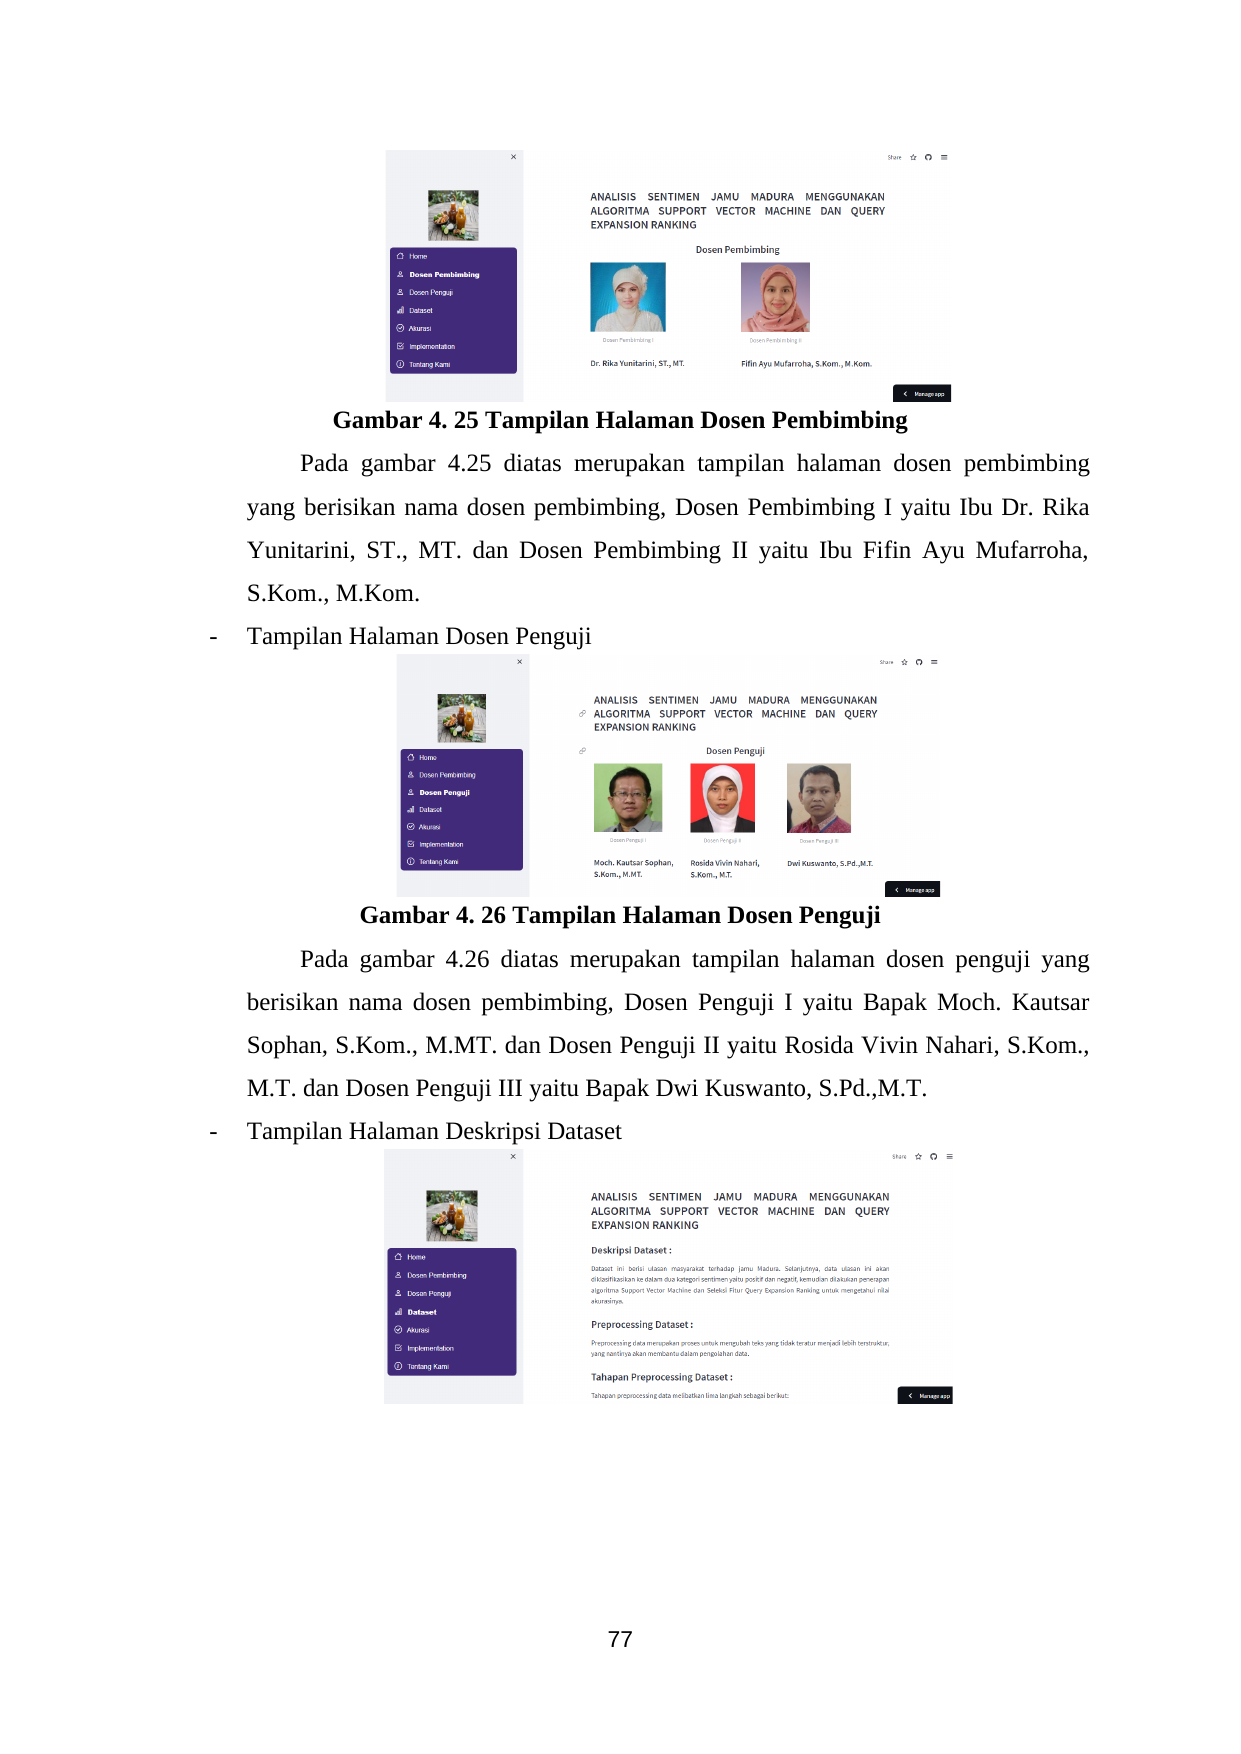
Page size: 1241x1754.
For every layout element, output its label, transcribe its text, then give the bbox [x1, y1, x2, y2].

text Gambar 4. 26 Tampilan Halaman Dosen Penguji [150, 901, 1090, 929]
list Pada gambar 4.26 diatas merupakan tampilan halaman dosen penguji yang berisikan nama dosen pembimbing, Dosen Penguji I yaitu Bapak Moch. Kautsar Sophan, S.Kom., M.MT. dan Dosen Penguji II yaitu Rosida Vivin Nahari, S.Kom., M.T. dan Dosen Penguji III yaitu Bapak Dwi Kuswanto, S.Pd.,M.T. [247, 944, 1090, 1102]
picture [384, 1149, 953, 1404]
picture [385, 150, 952, 402]
picture [396, 654, 941, 897]
text Gambar 4. 25 Tampilan Halaman Dosen Pembimbing [150, 405, 1090, 434]
list Pada gambar 4.25 diatas merupakan tampilan halaman dosen pembimbing yang berisikan nama dosen pembimbing, Dosen Pembimbing I yaitu Ibu Dr. Rika Yunitarini, ST., MT. dan Dosen Pembimbing II yaitu Ibu Fifin Ayu Mufarroha, S.Kom., M.Kom. [247, 448, 1090, 607]
list Tampilan Halaman Deskripsi Dataset [209, 1116, 1090, 1145]
list Tampilan Halaman Dosen Penguji [209, 621, 1090, 650]
